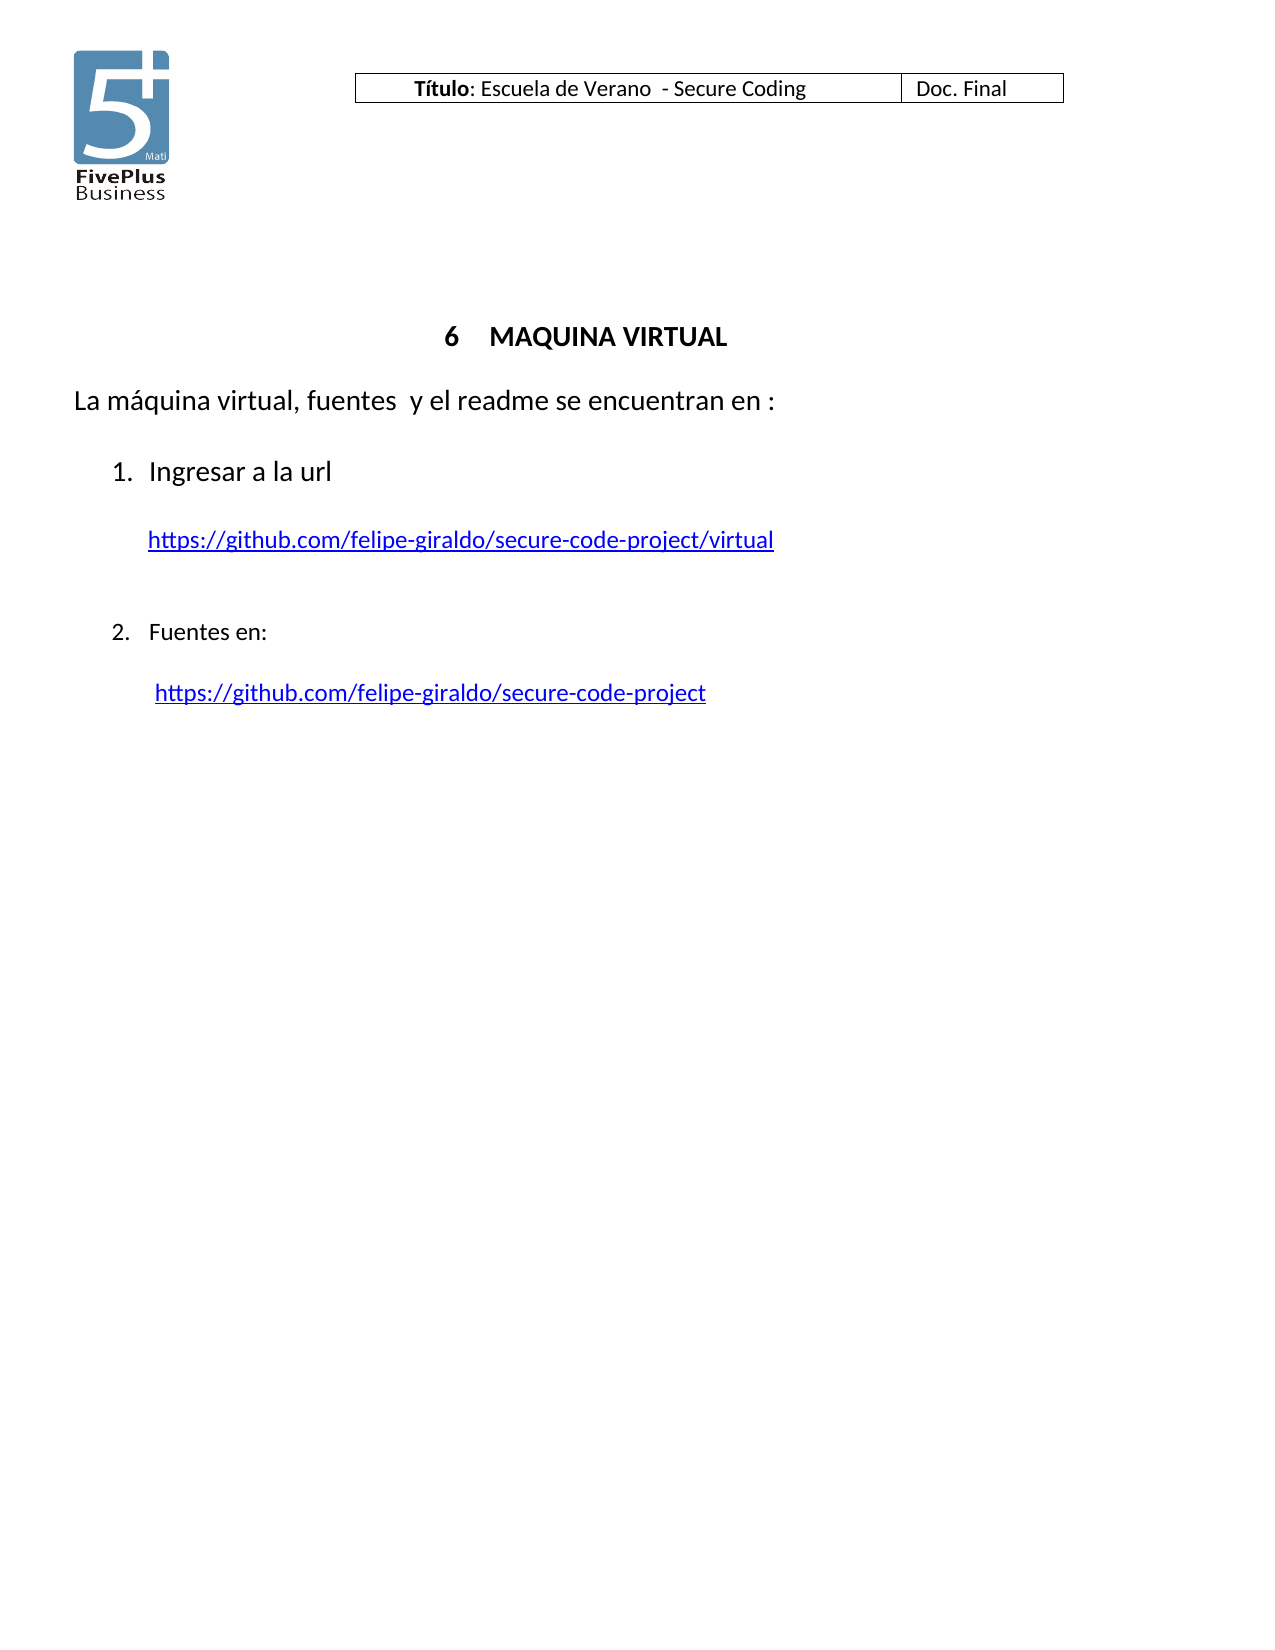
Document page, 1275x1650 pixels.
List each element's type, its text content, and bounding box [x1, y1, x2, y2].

picture [73, 44, 173, 205]
list https://github.com/felipe-giraldo/secure-code-project [149, 677, 1098, 707]
text La máquina virtual, fuentes y el readme se encuentran en : [74, 382, 1098, 417]
subtitle MAQUINA VIRTUAL [74, 318, 1098, 354]
list Fuentes en: [111, 616, 1098, 646]
text https://github.com/felipe-giraldo/secure-code-project/virtual [74, 524, 1098, 555]
list Ingresar a la url [111, 453, 1098, 488]
